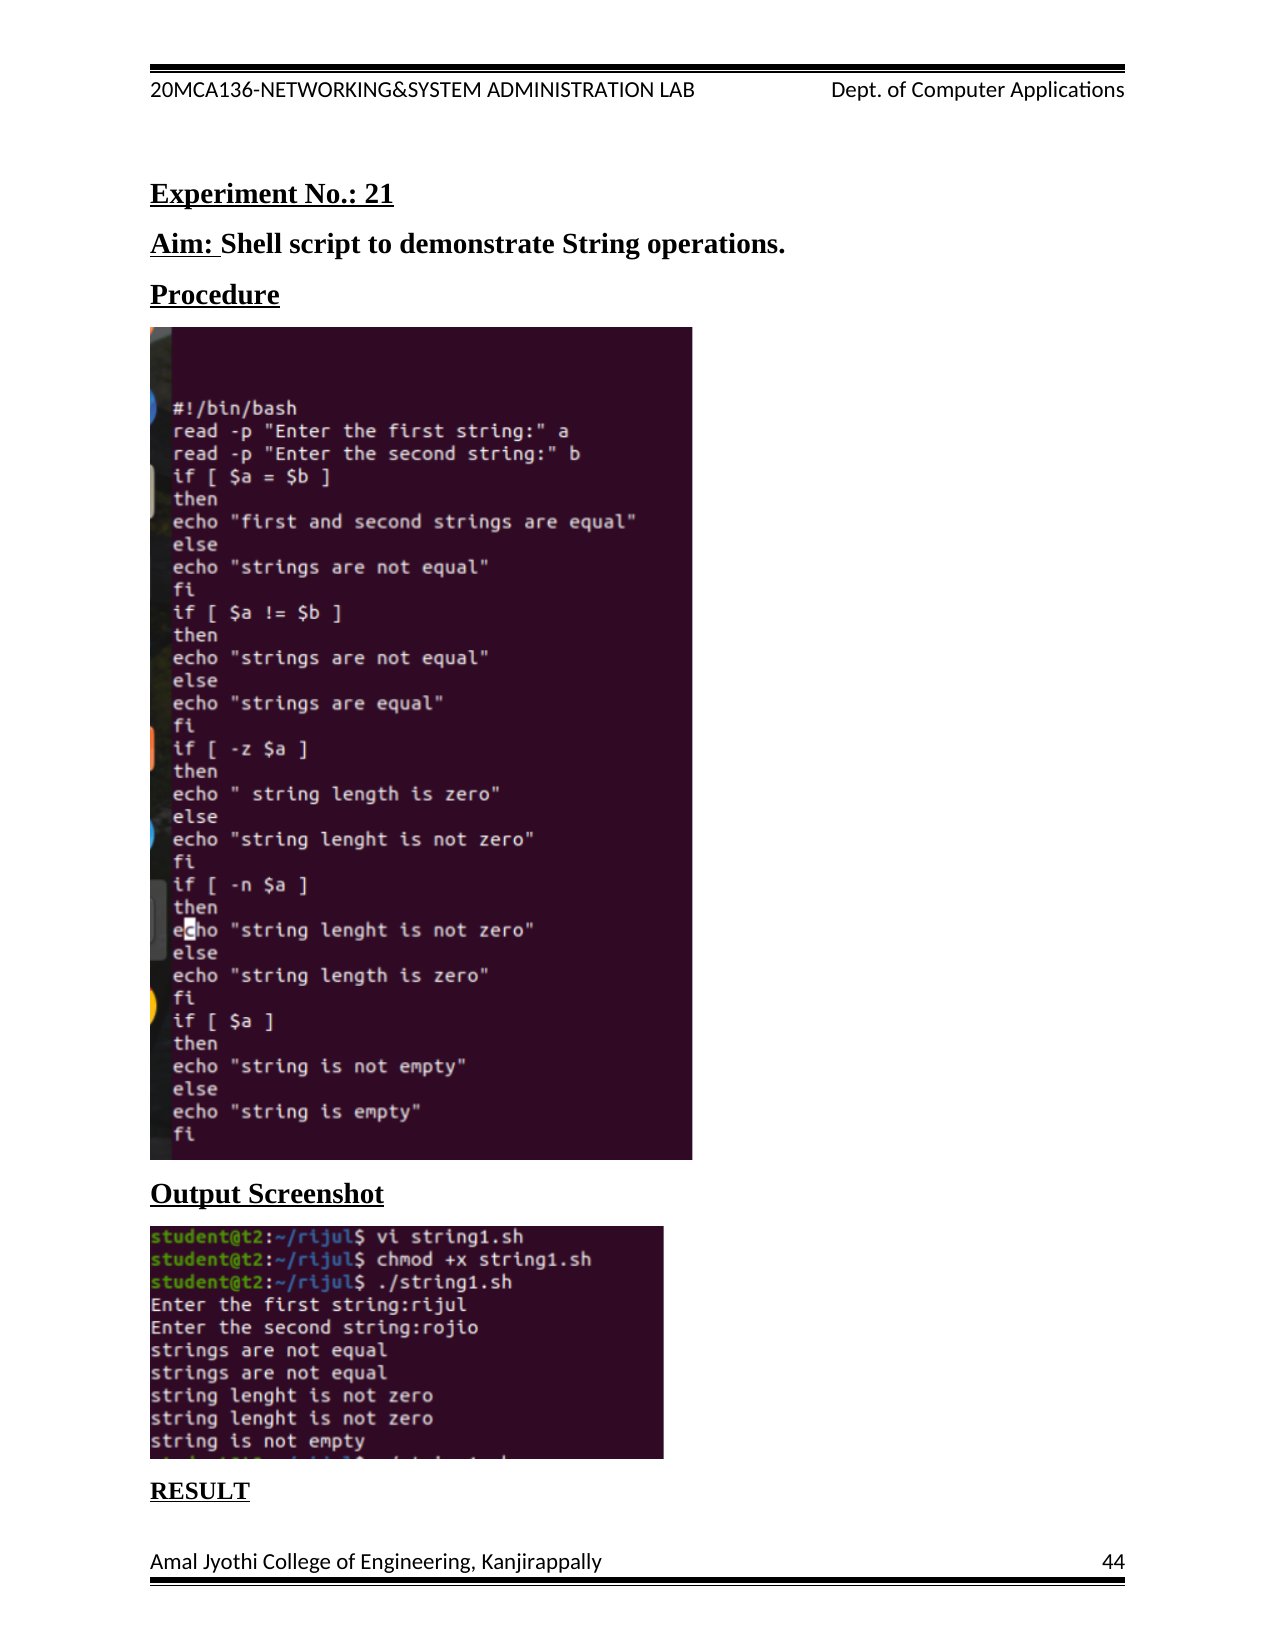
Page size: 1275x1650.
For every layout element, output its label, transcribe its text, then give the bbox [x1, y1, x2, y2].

text RESULT [150, 1476, 1125, 1504]
text Output Screenshot [150, 1176, 1125, 1210]
text Experiment No.: 21 [150, 176, 1125, 210]
text Aim: Shell script to demonstrate String operations. [150, 227, 1125, 260]
picture [150, 327, 693, 1160]
picture [150, 1226, 664, 1459]
text Procedure [150, 277, 1125, 310]
